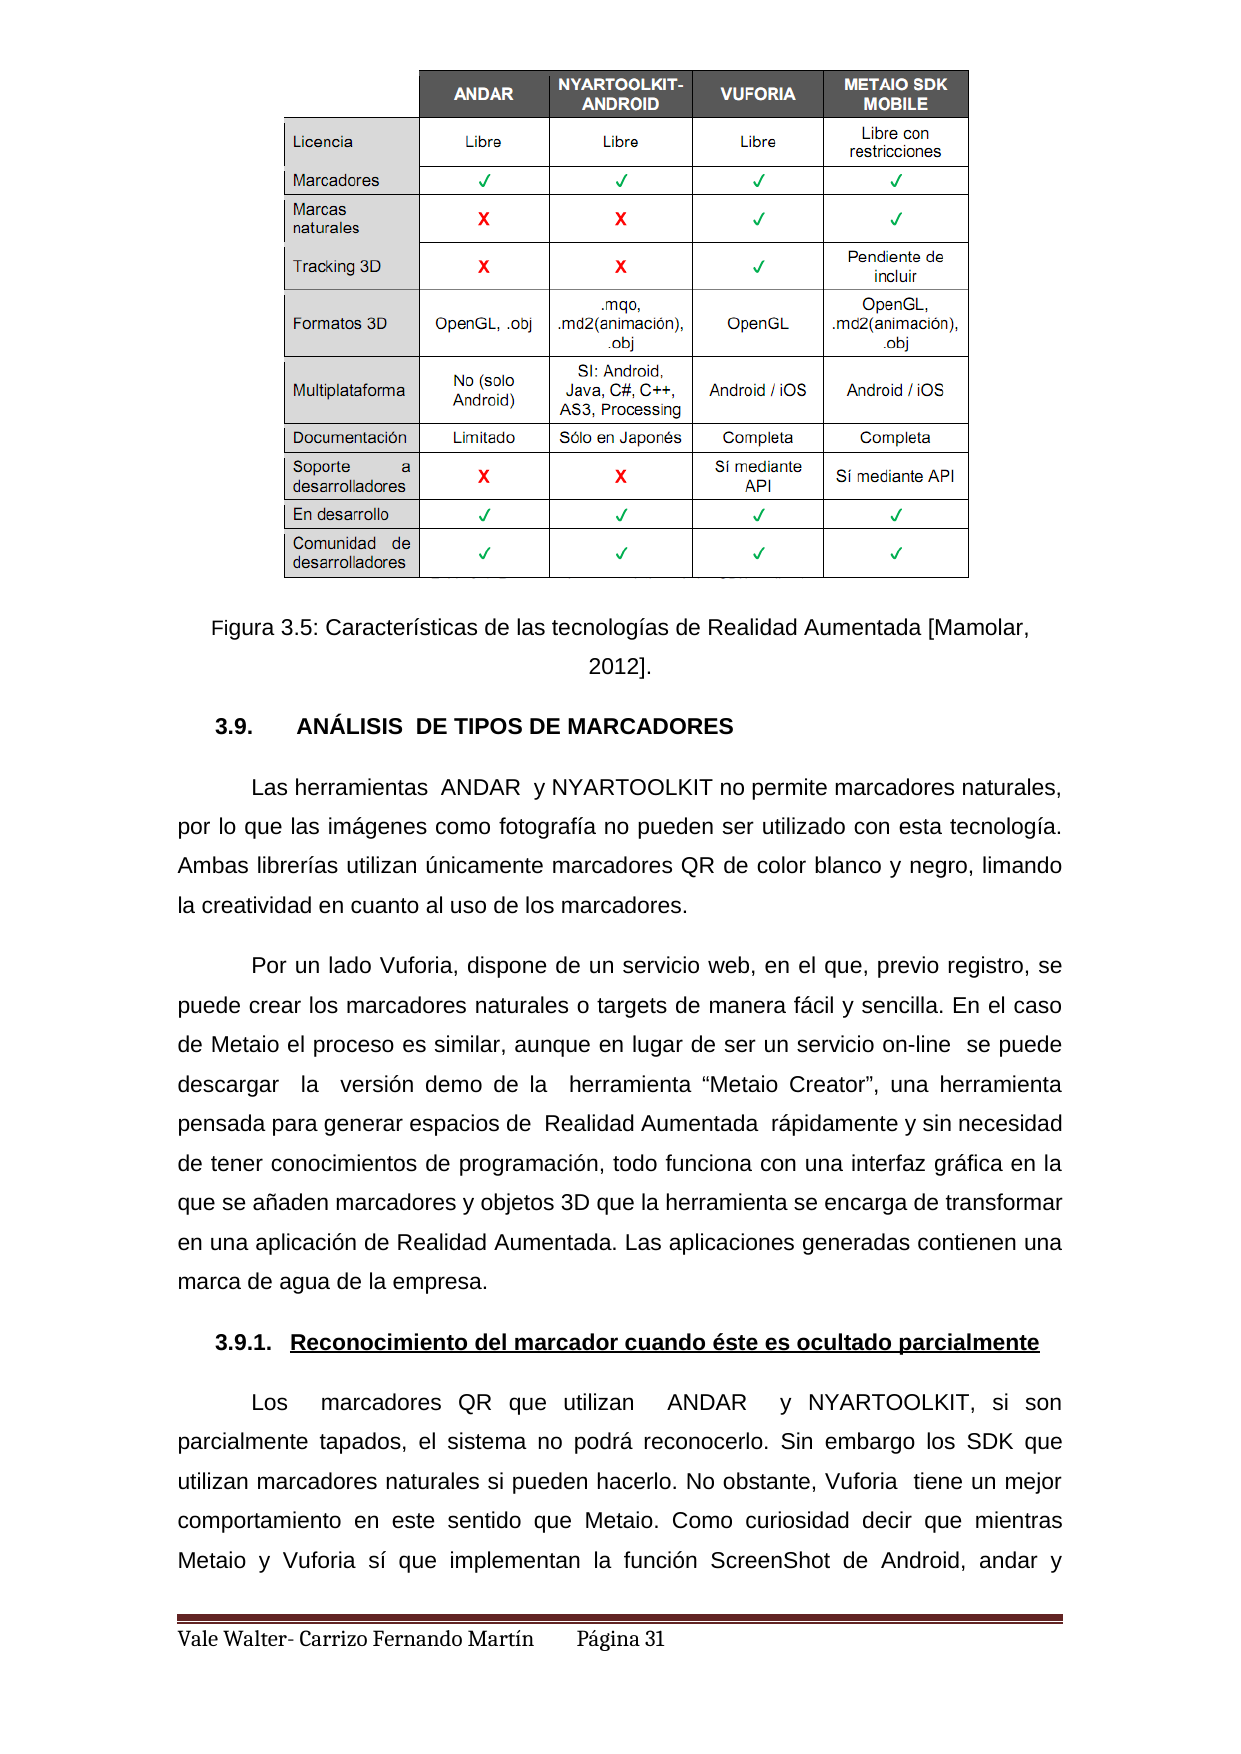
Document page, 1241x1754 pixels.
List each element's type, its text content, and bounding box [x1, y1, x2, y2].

text Por un lado Vuforia, dispone de un servicio web, en el que, previo registro, se puede crear los marcadores naturales o targets de manera fácil y sencilla. En el caso de Metaio el proceso es similar, aunque en lugar de ser un servicio on-line se puede descargar la versión demo de la herramienta “Metaio Creator”, una herramienta pensada para generar espacios de Realidad Aumentada rápidamente y sin necesidad de tener conocimientos de programación, todo funciona con una interfaz gráfica en la que se añaden marcadores y objetos 3D que la herramienta se encarga de transformar en una aplicación de Realidad Aumentada. Las aplicaciones generadas contienen una marca de agua de la empresa. [177, 952, 1063, 1294]
text Figura 3.5: Características de las tecnologías de Realidad Aumentada [Mamolar, 2012]. [177, 613, 1063, 679]
text Las herramientas ANDAR y NYARTOOLKIT no permite marcadores naturales, por lo que las imágenes como fotografía no pueden ser utilizado con esta tecnología. Ambas librerías utilizan únicamente marcadores QR de color blanco y negro, limando la creatividad en cuanto al uso de los marcadores. [177, 773, 1063, 918]
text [177, 1389, 1063, 1573]
list ANÁLISIS DE TIPOS DE MARCADORES [215, 713, 1063, 739]
picture [270, 59, 970, 579]
list Reconocimiento del marcador cuando éste es ocultado parcialmente [215, 1328, 1063, 1355]
